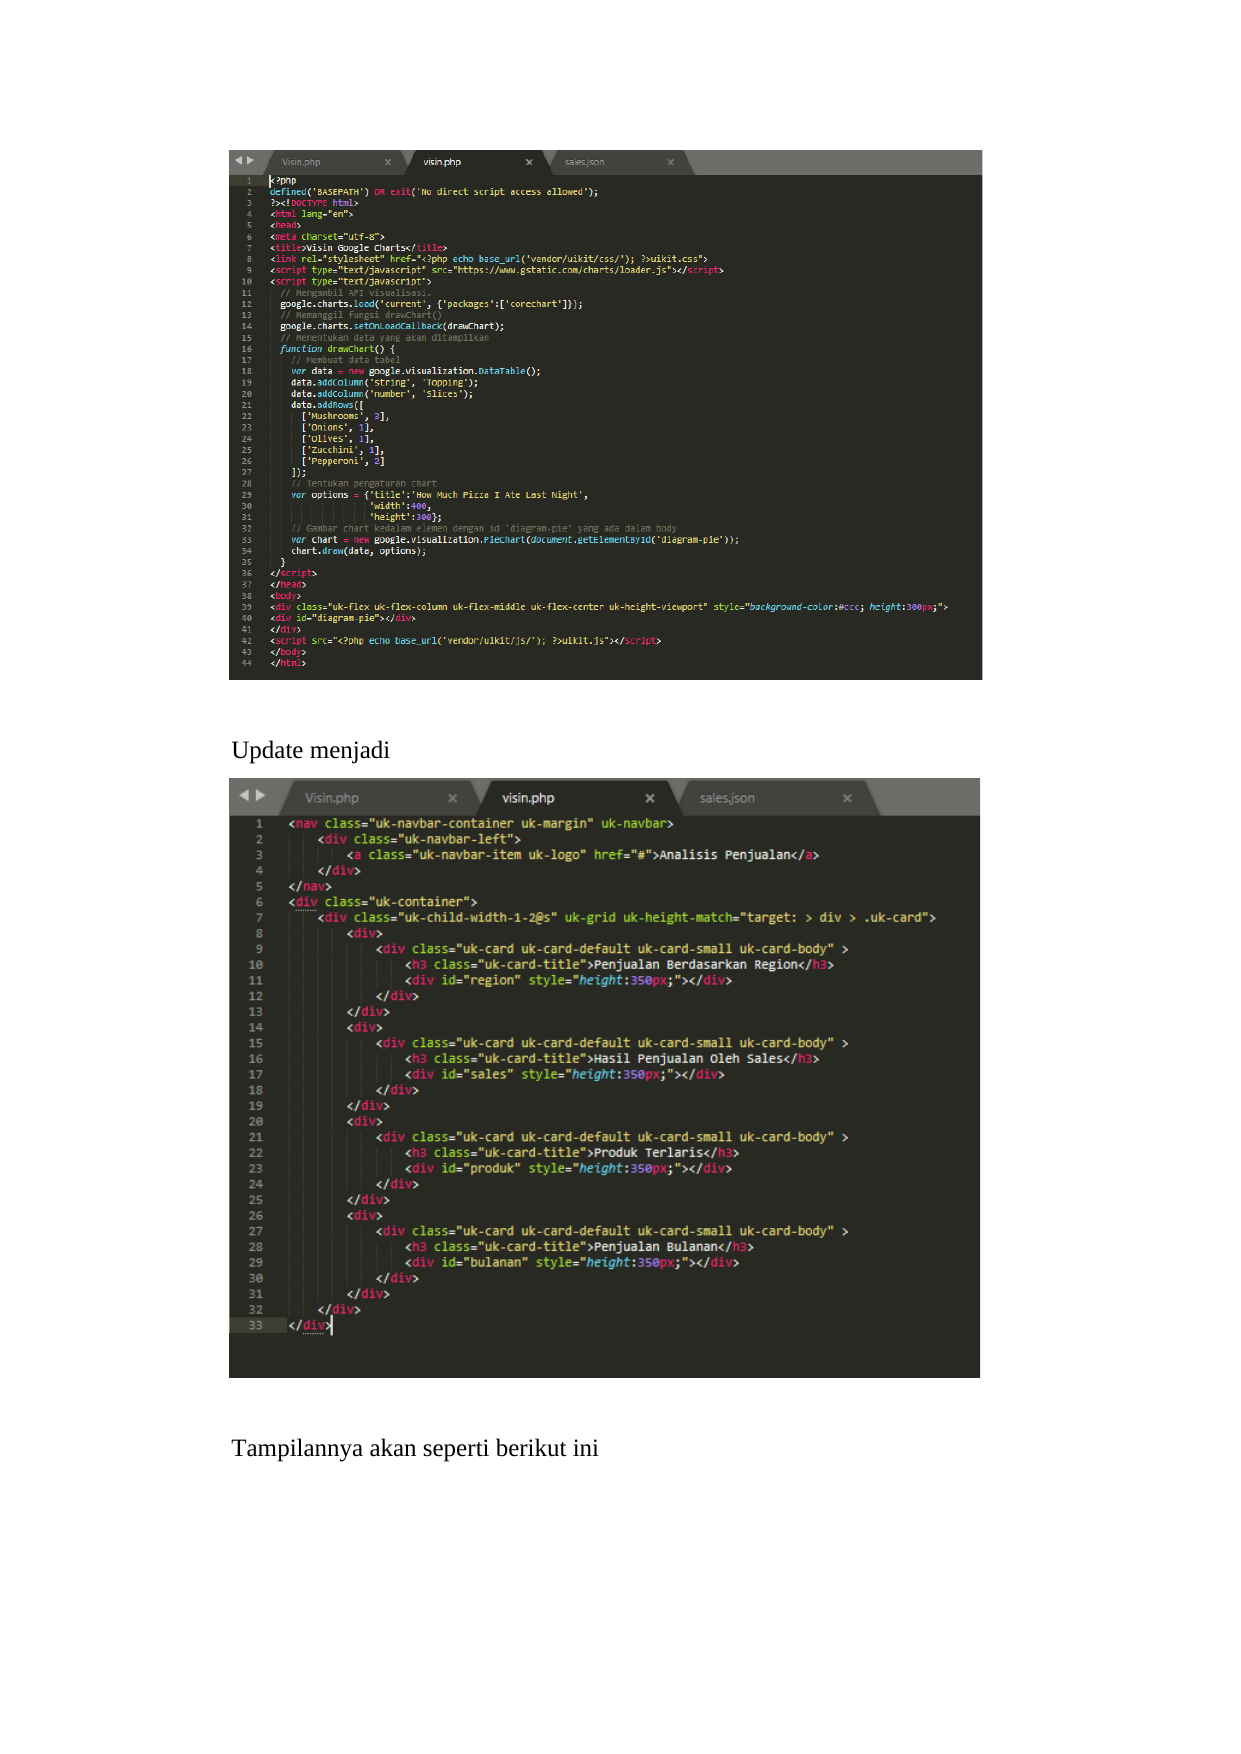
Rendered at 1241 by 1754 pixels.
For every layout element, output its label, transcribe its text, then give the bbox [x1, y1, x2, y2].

picture [229, 778, 981, 1378]
picture [229, 150, 983, 680]
list Update menjadi [187, 736, 1053, 764]
list Tampilannya akan seperti berikut ini [187, 1433, 1053, 1462]
